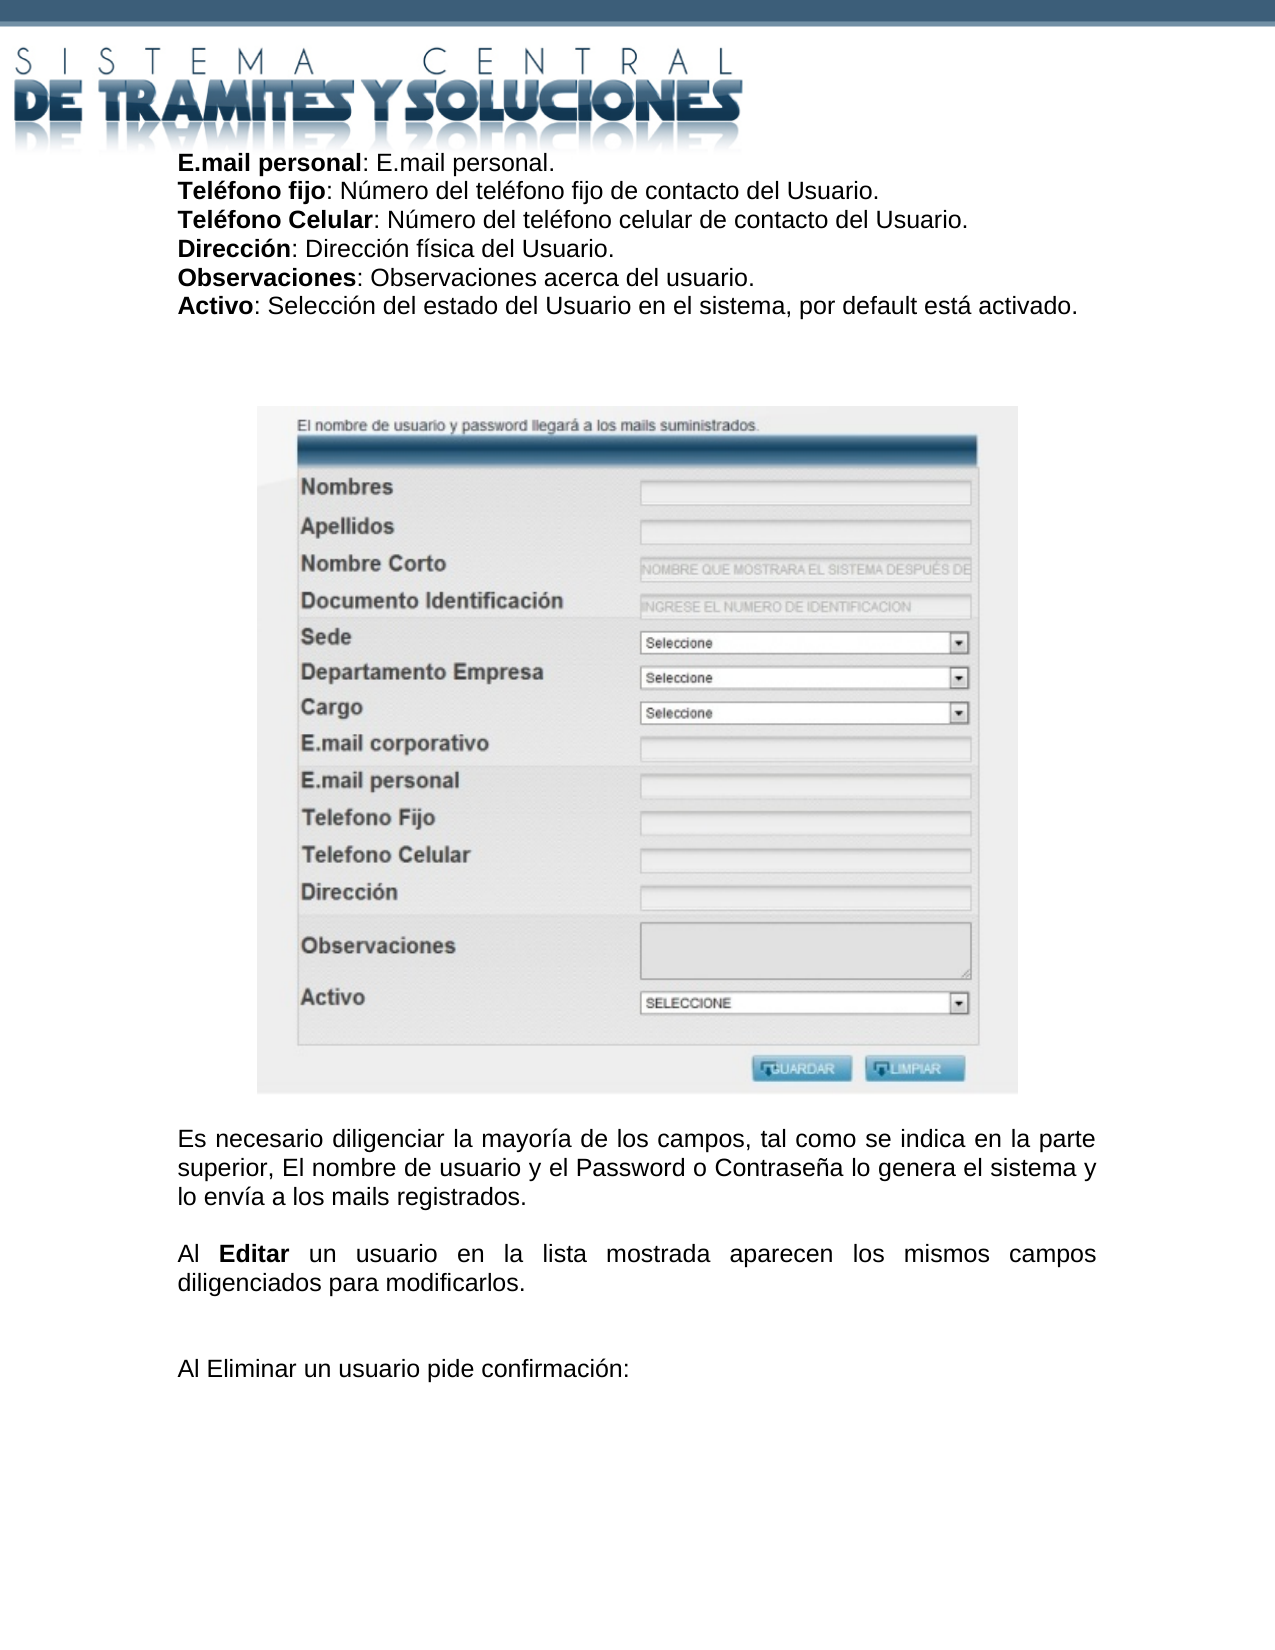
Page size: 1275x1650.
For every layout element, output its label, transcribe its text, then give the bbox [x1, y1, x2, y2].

text Dirección: Dirección física del Usuario. [177, 234, 1098, 263]
picture [257, 406, 1018, 1096]
picture [0, 0, 1275, 170]
text Teléfono fijo: Número del teléfono fijo de contacto del Usuario. [177, 176, 1098, 205]
text Al Editar un usuario en la lista mostrada aparecen los mismos campos diligenciados para modificarlos. [177, 1239, 1098, 1297]
text Al Eliminar un usuario pide confirmación: [177, 1354, 1098, 1383]
text E.mail personal: E.mail personal. [177, 148, 1098, 176]
text Observaciones: Observaciones acerca del usuario. [177, 263, 1098, 291]
text Teléfono Celular: Número del teléfono celular de contacto del Usuario. [177, 205, 1098, 234]
text Es necesario diligenciar la mayoría de los campos, tal como se indica en la parte superior, El nombre de usuario y el Password o Contraseña lo genera el sistema y lo envía a los mails registrados. [177, 1124, 1098, 1210]
text Activo: Selección del estado del Usuario en el sistema, por default está activado. [177, 291, 1098, 320]
